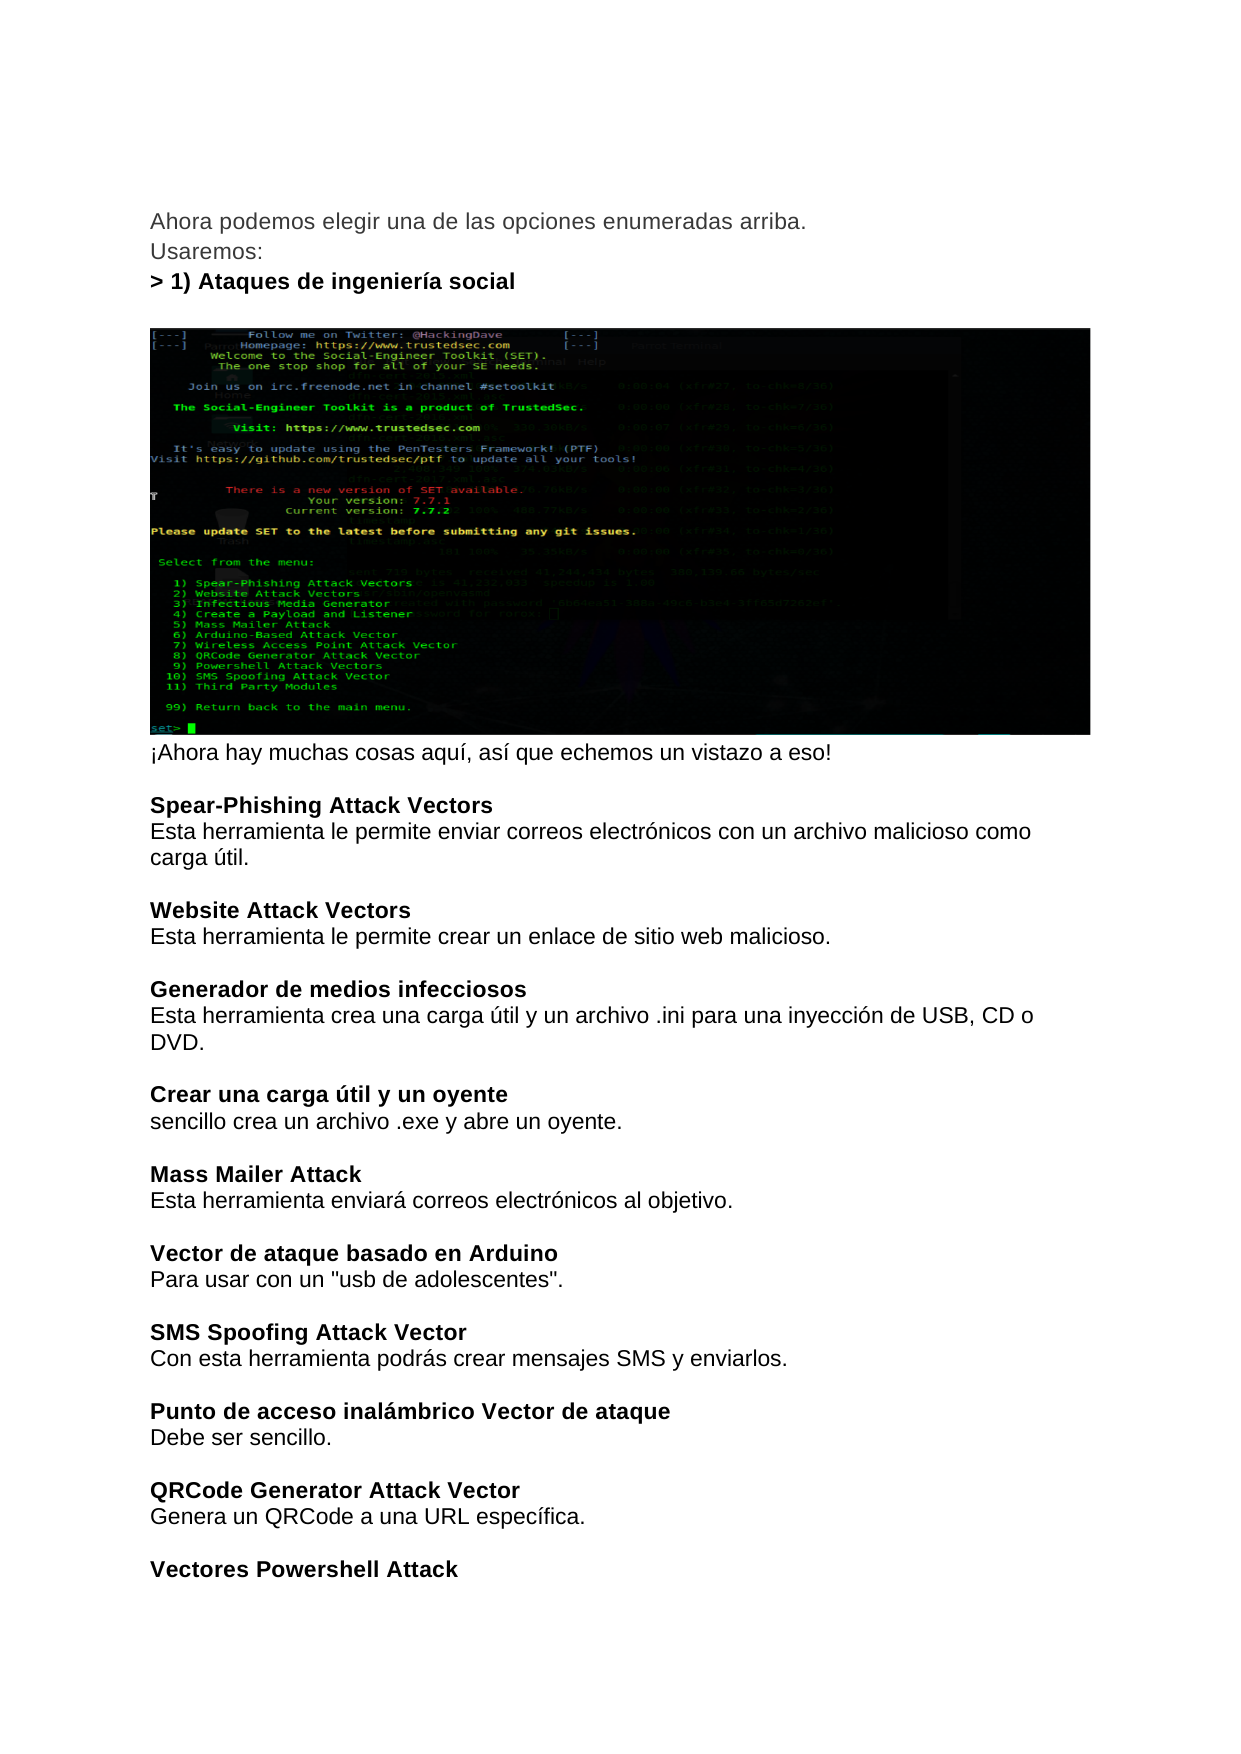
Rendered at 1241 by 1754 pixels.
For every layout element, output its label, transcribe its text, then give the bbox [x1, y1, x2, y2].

text Punto de acceso inalámbrico Vector de ataque Debe ser sencillo. [150, 1371, 1090, 1450]
picture [150, 328, 1091, 735]
text Para usar con un "usb de adolescentes". [150, 1266, 1090, 1292]
text Crear una carga útil y un oyente sencillo crea un archivo .exe y abre un oyente. [150, 1055, 1090, 1134]
text Website Attack Vectors Esta herramienta le permite crear un enlace de sitio web malicioso. [150, 871, 1090, 950]
text Generador de medios infecciosos Esta herramienta crea una carga útil y un archivo .ini para una inyección de USB, CD o DVD. [150, 950, 1090, 1055]
text Genera un QRCode a una URL específica. [150, 1503, 1090, 1529]
text Spear-Phishing Attack Vectors Esta herramienta le permite enviar correos electrónicos con un archivo malicioso como carga útil. [150, 792, 1090, 871]
text Vector de ataque basado en Arduino [150, 1213, 1090, 1266]
text Ahora podemos elegir una de las opciones enumeradas arriba. Usaremos: > 1) Ataques de ingeniería social [150, 208, 1090, 295]
text QRCode Generator Attack Vector [150, 1450, 1090, 1503]
text Vectores Powershell Attack [150, 1529, 1090, 1582]
text ¡Ahora hay muchas cosas aquí, así que echemos un vistazo a eso! [150, 739, 1090, 765]
text Con esta herramienta podrás crear mensajes SMS y enviarlos. [150, 1345, 1090, 1371]
text Mass Mailer Attack Esta herramienta enviará correos electrónicos al objetivo. [150, 1134, 1090, 1213]
text SMS Spoofing Attack Vector [150, 1292, 1090, 1345]
